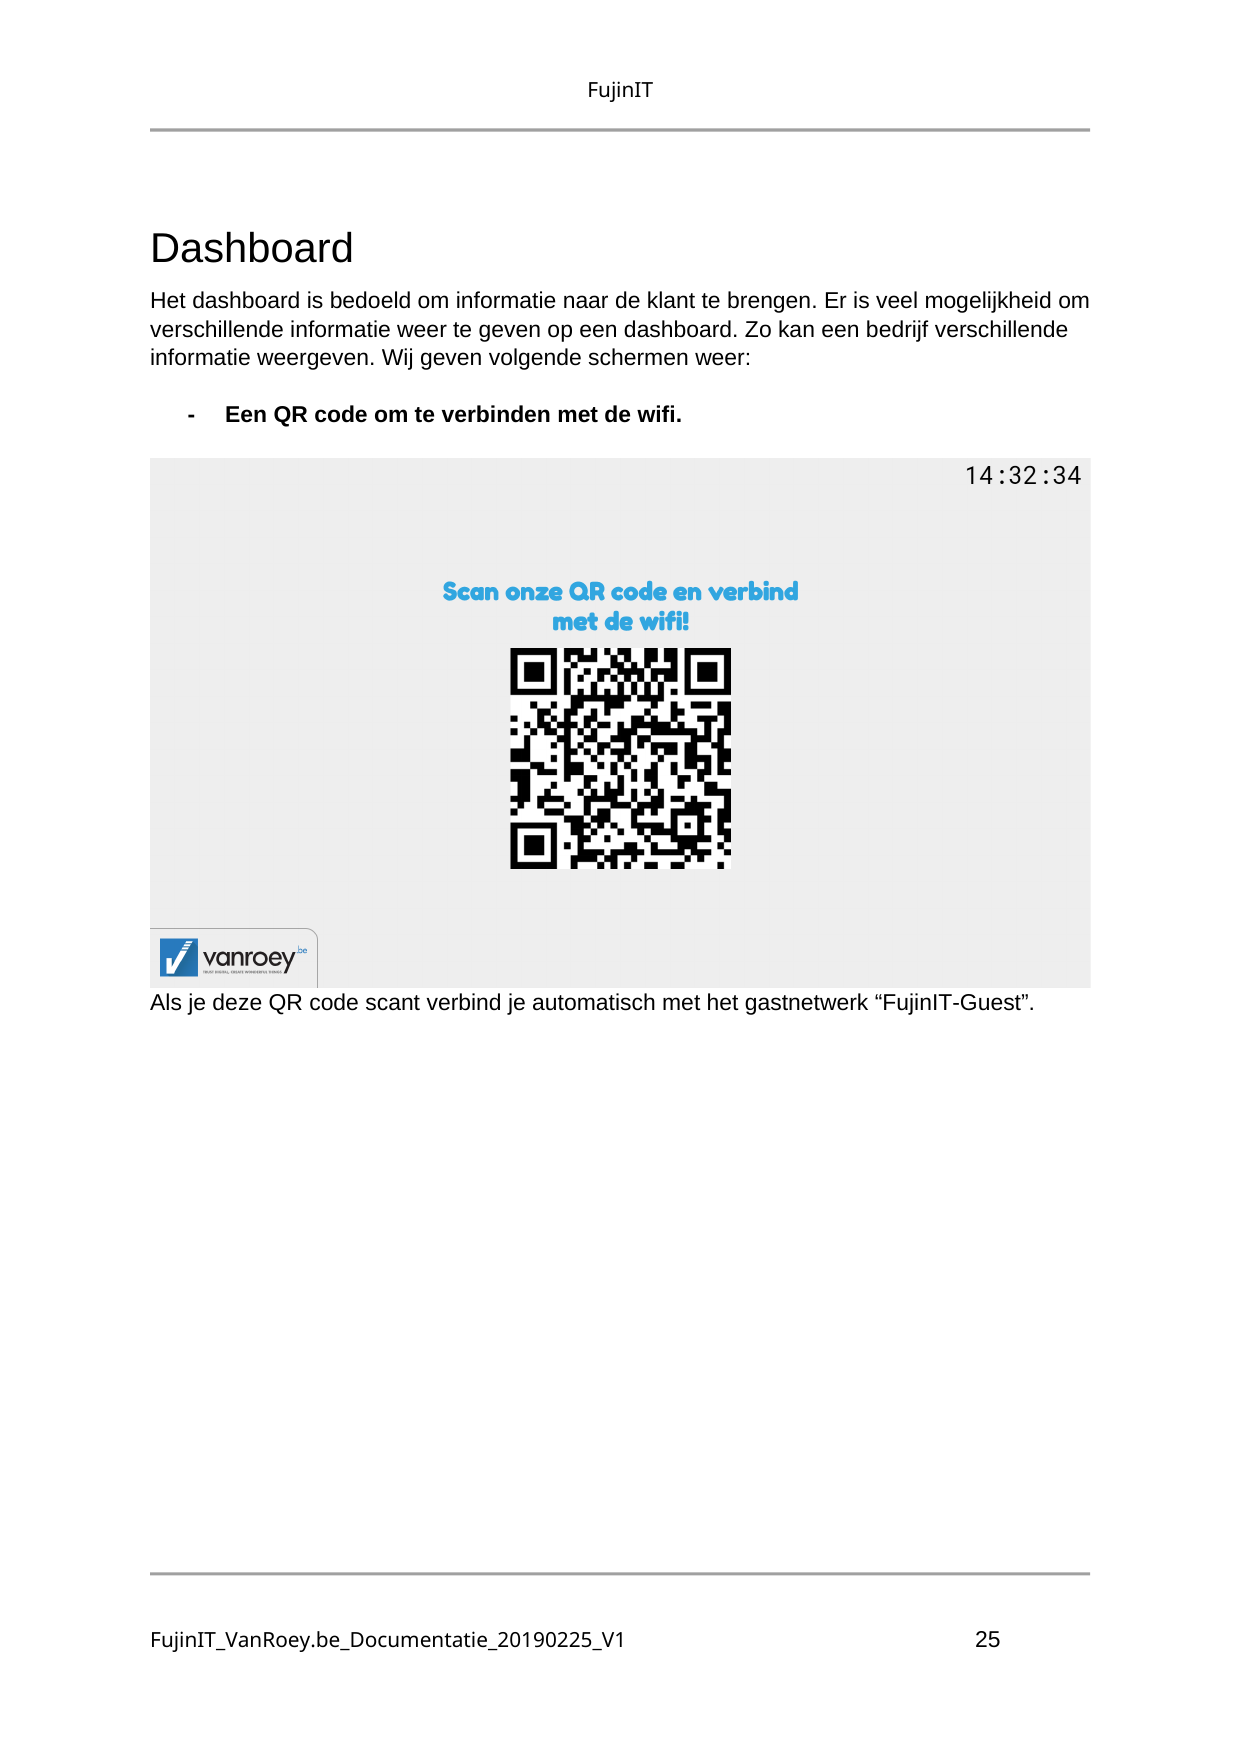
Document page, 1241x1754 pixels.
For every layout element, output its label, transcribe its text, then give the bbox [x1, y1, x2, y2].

picture [150, 458, 1091, 988]
subtitle Dashboard [150, 223, 1090, 271]
text Als je deze QR code scant verbind je automatisch met het gastnetwerk “FujinIT-Guest”. [150, 989, 1090, 1016]
text Het dashboard is bedoeld om informatie naar de klant te brengen. Er is veel mogelijkheid om verschillende informatie weer te geven op een dashboard. Zo kan een bedrijf verschillende informatie weergeven. Wij geven volgende schermen weer: [150, 287, 1090, 371]
list Een QR code om te verbinden met de wifi. [187, 401, 1090, 428]
